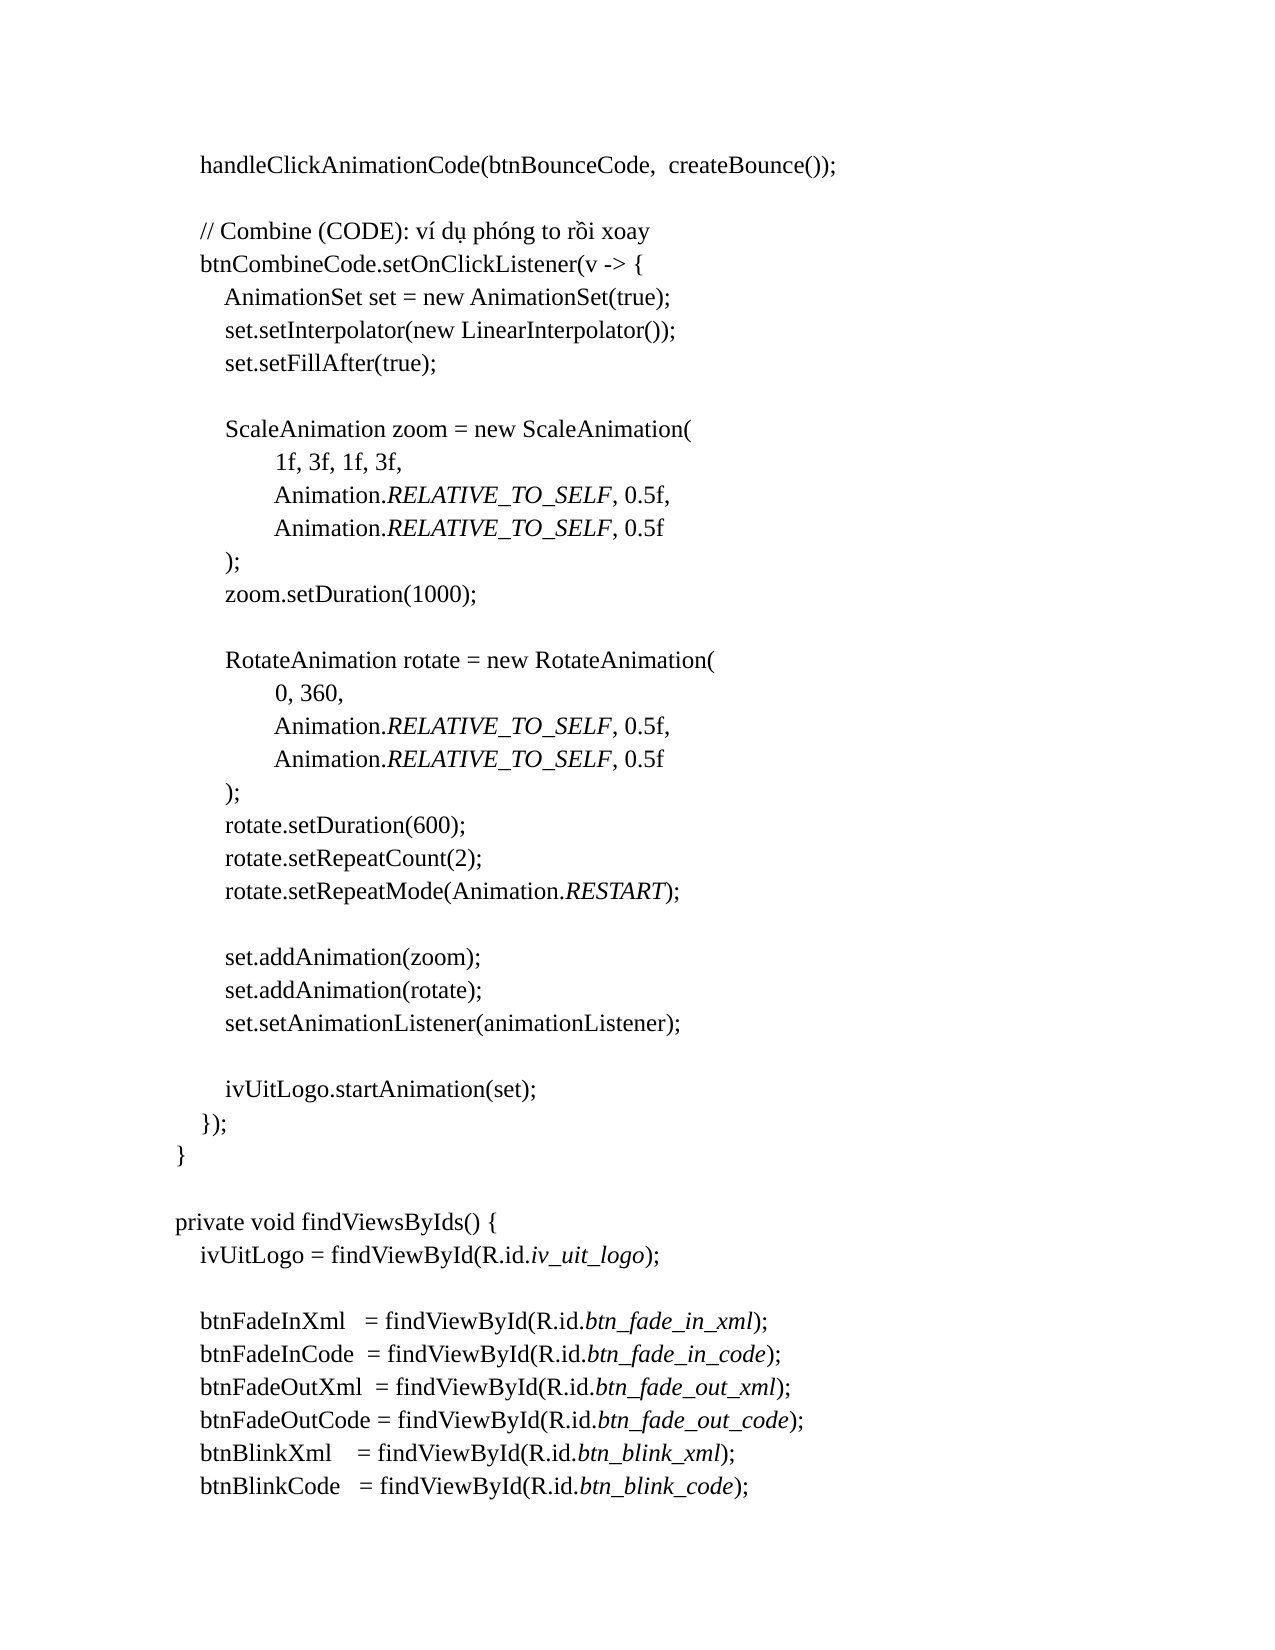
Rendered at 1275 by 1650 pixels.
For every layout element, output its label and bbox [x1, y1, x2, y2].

text [150, 150, 1125, 1499]
